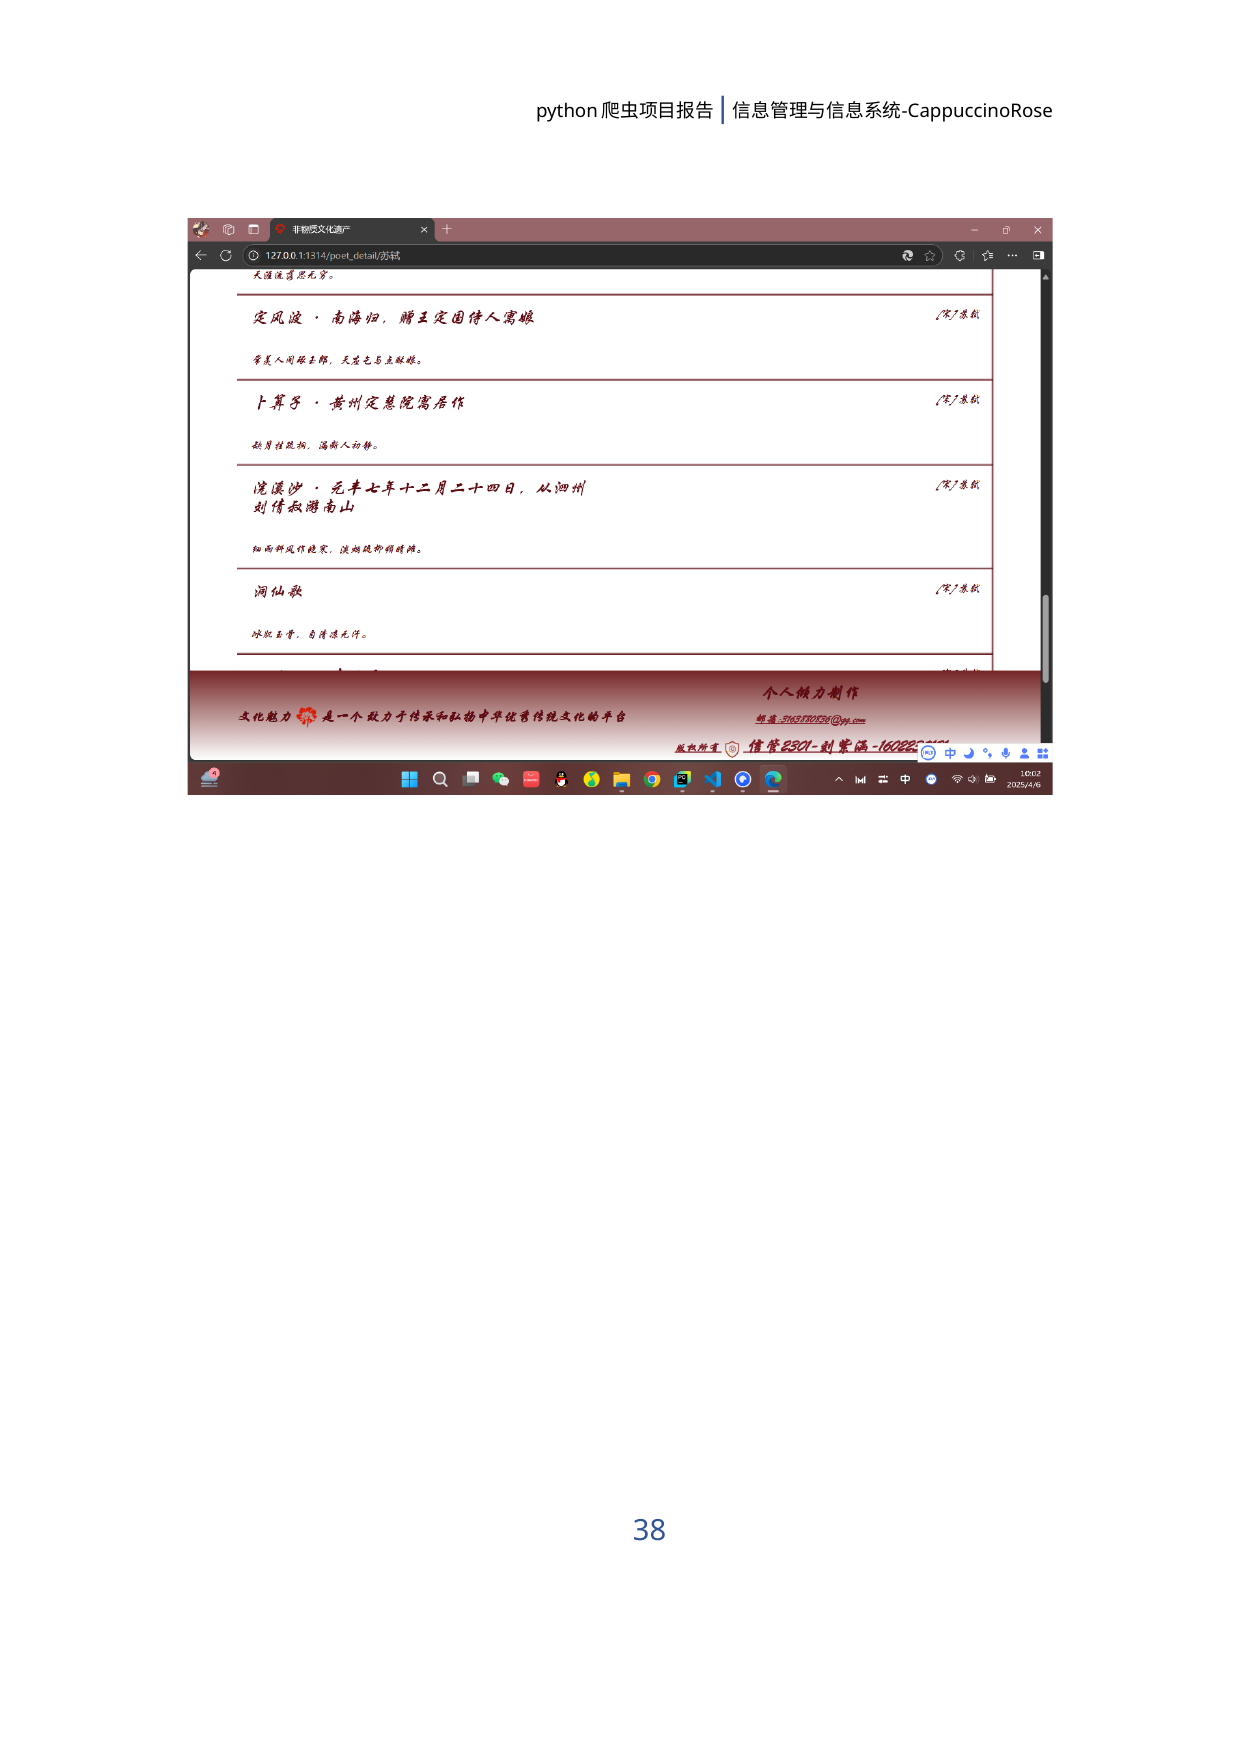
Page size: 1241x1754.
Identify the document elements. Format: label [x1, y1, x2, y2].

picture [187, 218, 1053, 795]
